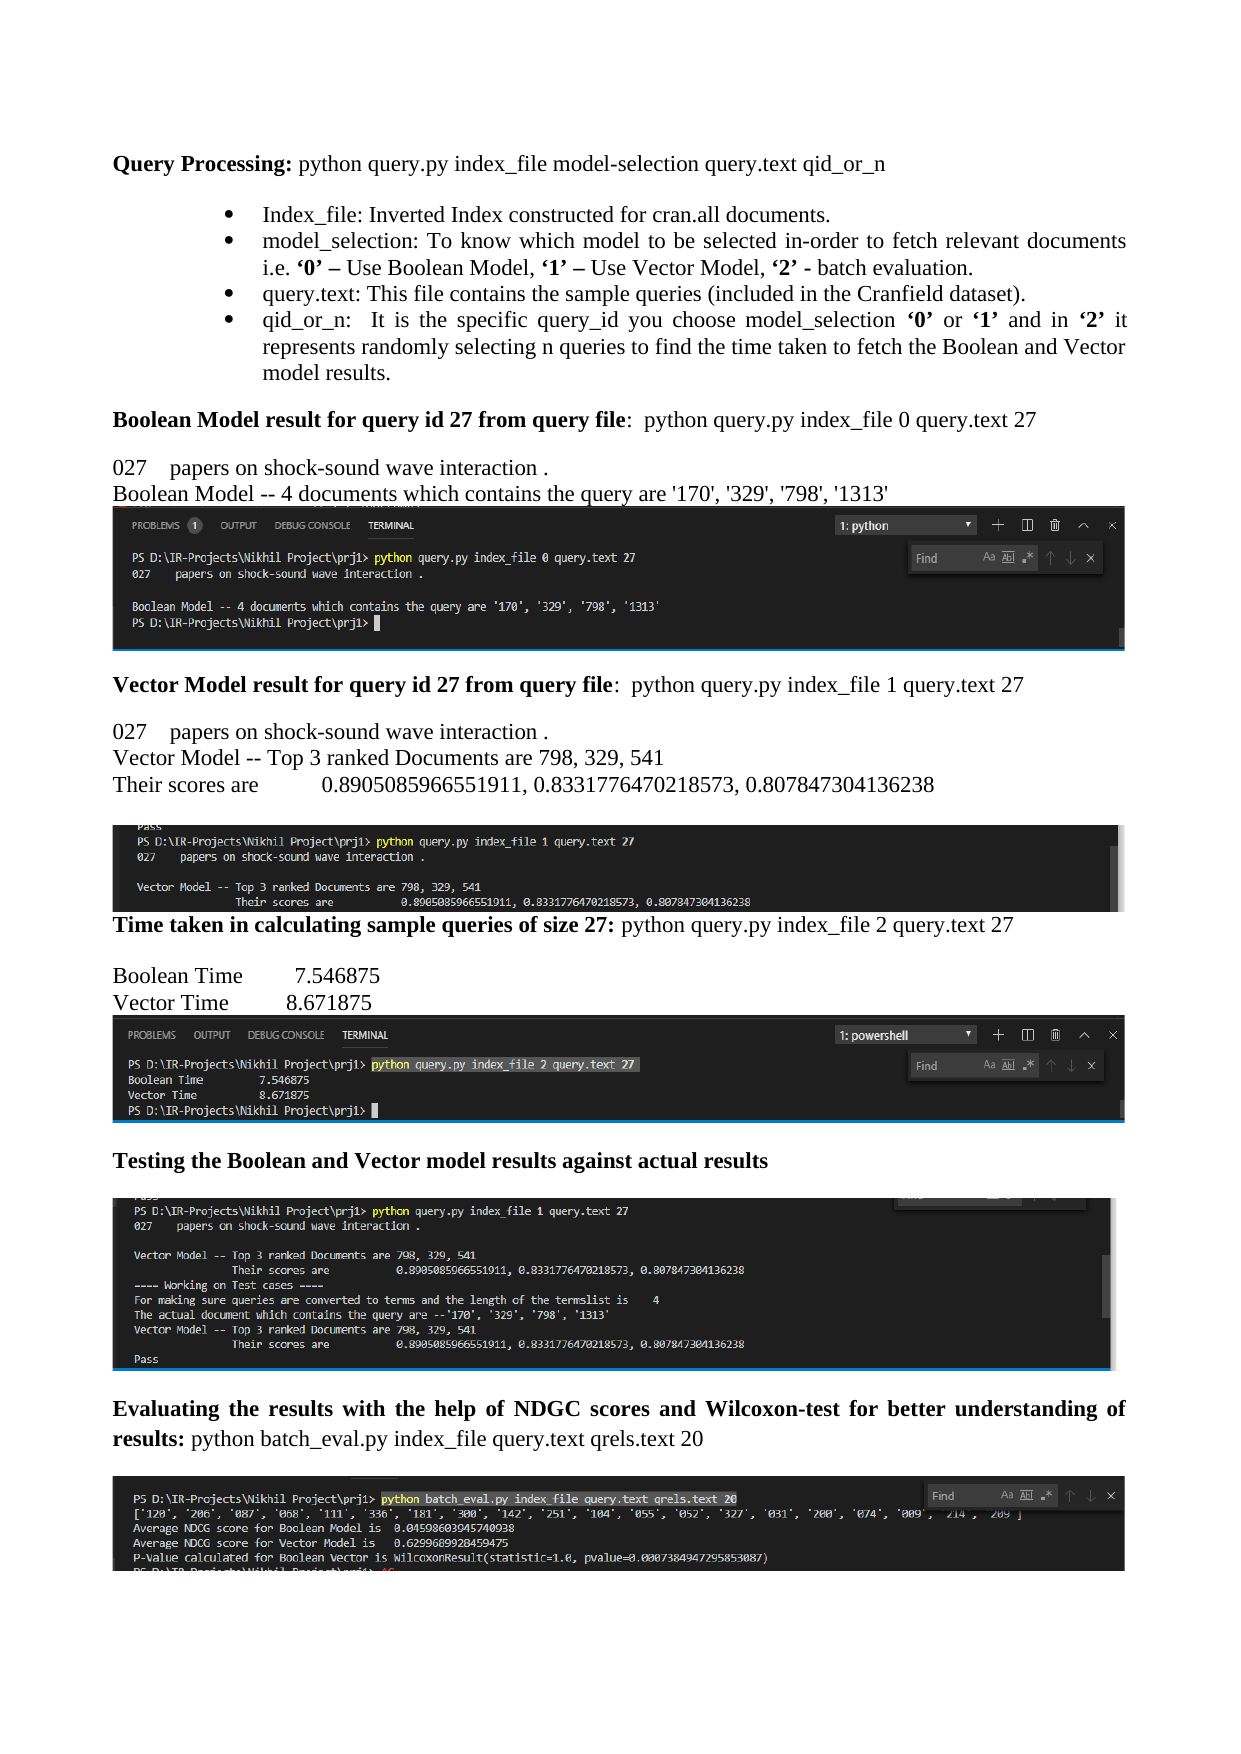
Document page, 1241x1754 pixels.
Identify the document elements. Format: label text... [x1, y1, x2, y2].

text 027 papers on shock-sound wave interaction . [112, 453, 1128, 480]
picture [112, 1198, 1117, 1371]
text Vector Model result for query id 27 from query file: python query.py index_file 1 query.text 27 [112, 671, 1128, 697]
text Query Processing: python query.py index_file model-selection query.text qid_or_n [112, 150, 1128, 176]
text Vector Time 8.671875 [112, 989, 1128, 1015]
text Testing the Boolean and Vector model results against actual results [112, 1147, 1128, 1174]
text 027 papers on shock-sound wave interaction . [112, 718, 1128, 744]
list query.text: This file contains the sample queries (included in the Cranfield dataset). [225, 280, 1128, 306]
text Their scores are 0.8905085966551911, 0.8331776470218573, 0.807847304136238 [112, 771, 1128, 797]
list qid_or_n: It is the specific query_id you choose model_selection ‘0’ or ‘1’ and in ‘2’ it represents randomly selecting n queries to find the time taken to fetch the Boolean and Vector model results. [225, 306, 1128, 386]
picture [112, 1015, 1125, 1123]
text Boolean Model result for query id 27 from query file: python query.py index_file 0 query.text 27 [112, 406, 1128, 433]
picture [112, 506, 1125, 651]
text Boolean Model -- 4 documents which contains the query are '170', '329', '798', '1313' [112, 480, 1128, 506]
list model_selection: To know which model to be selected in-order to fetch relevant documents i.e. ‘0’ – Use Boolean Model, ‘1’ – Use Vector Model, ‘2’ - batch evaluation. [225, 227, 1128, 280]
text Evaluating the results with the help of NDGC scores and Wilcoxon-test for better understanding of results: python batch_eval.py index_file query.text qrels.text 20 [112, 1395, 1128, 1452]
text Boolean Time 7.546875 [112, 962, 1128, 989]
text Time taken in calculating sample queries of size 27: python query.py index_file 2 query.text 27 [112, 911, 1128, 938]
picture [112, 825, 1125, 912]
list Index_file: Inverted Index constructed for cran.all documents. [225, 201, 1128, 227]
picture [112, 1476, 1125, 1571]
text Vector Model -- Top 3 ranked Documents are 798, 329, 541 [112, 744, 1128, 771]
